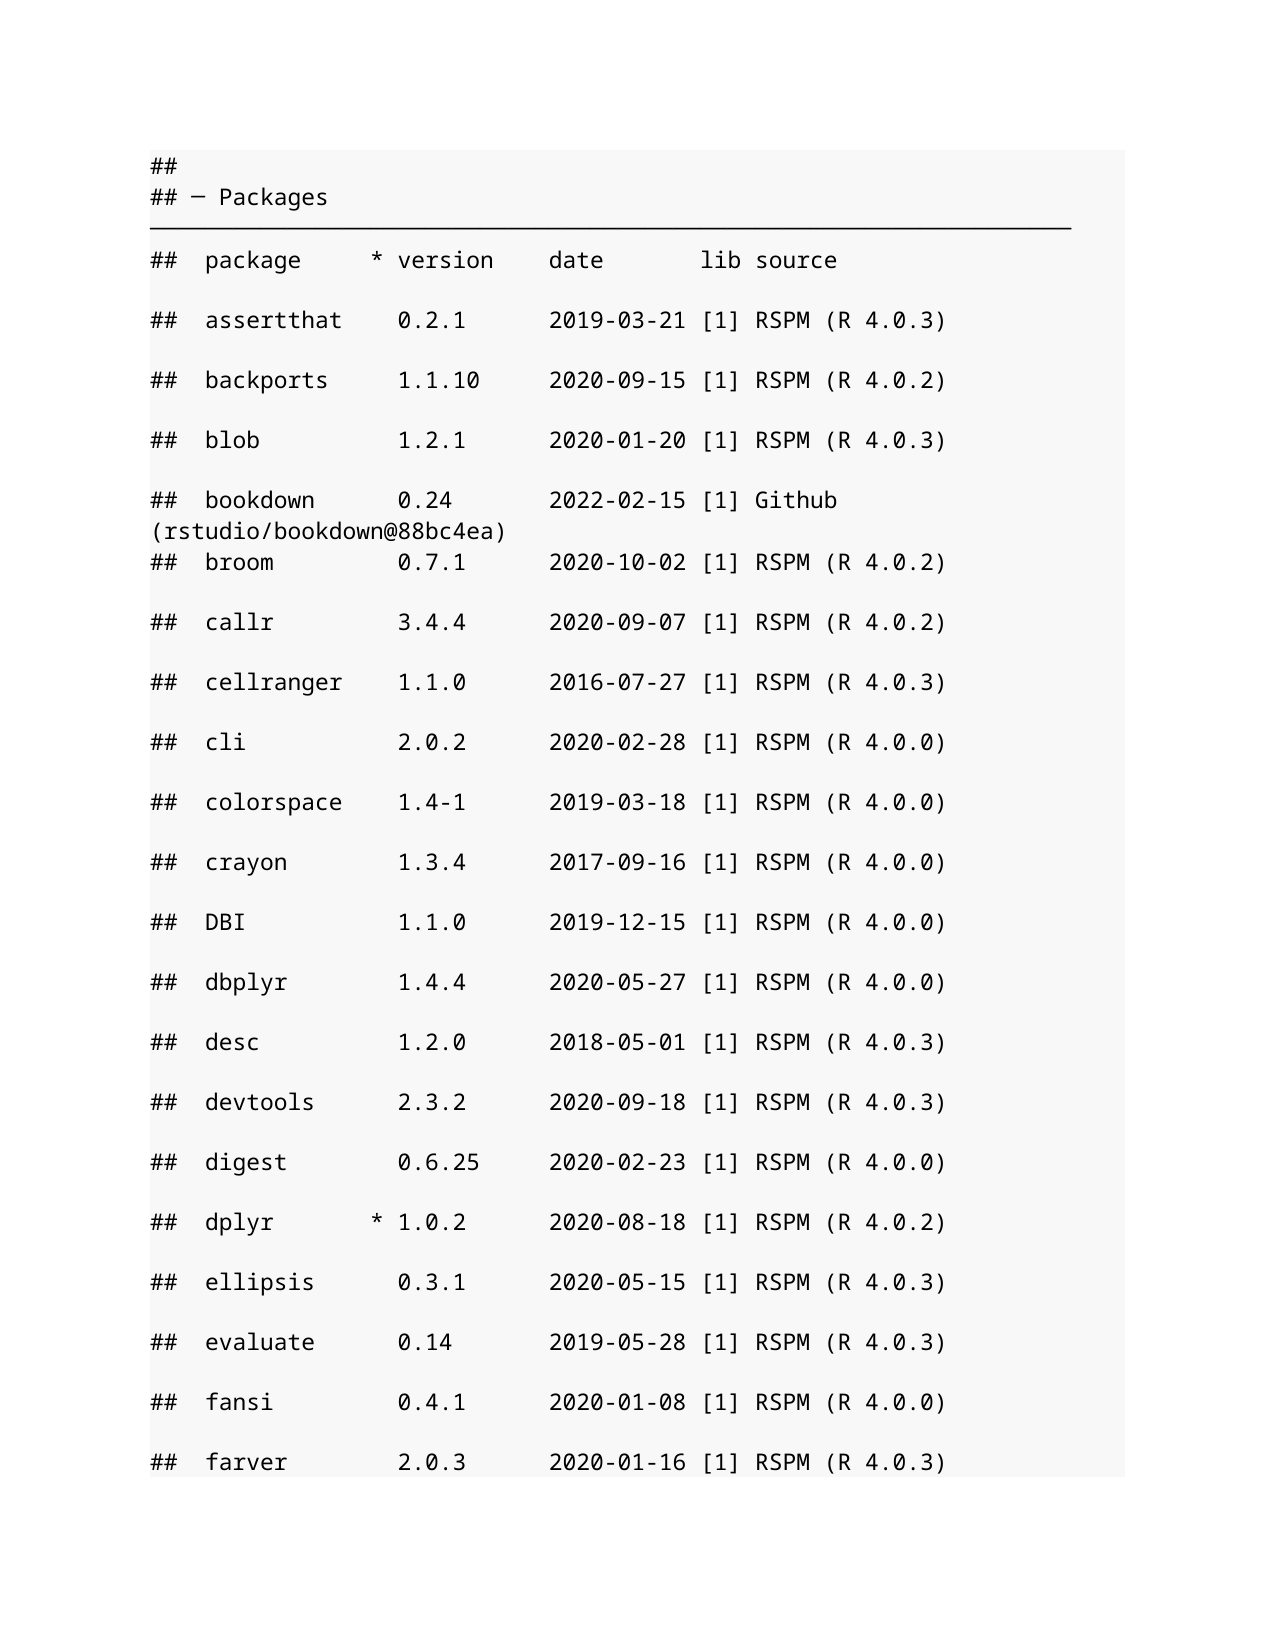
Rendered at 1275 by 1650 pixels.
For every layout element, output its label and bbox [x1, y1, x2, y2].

text [150, 150, 1125, 1477]
